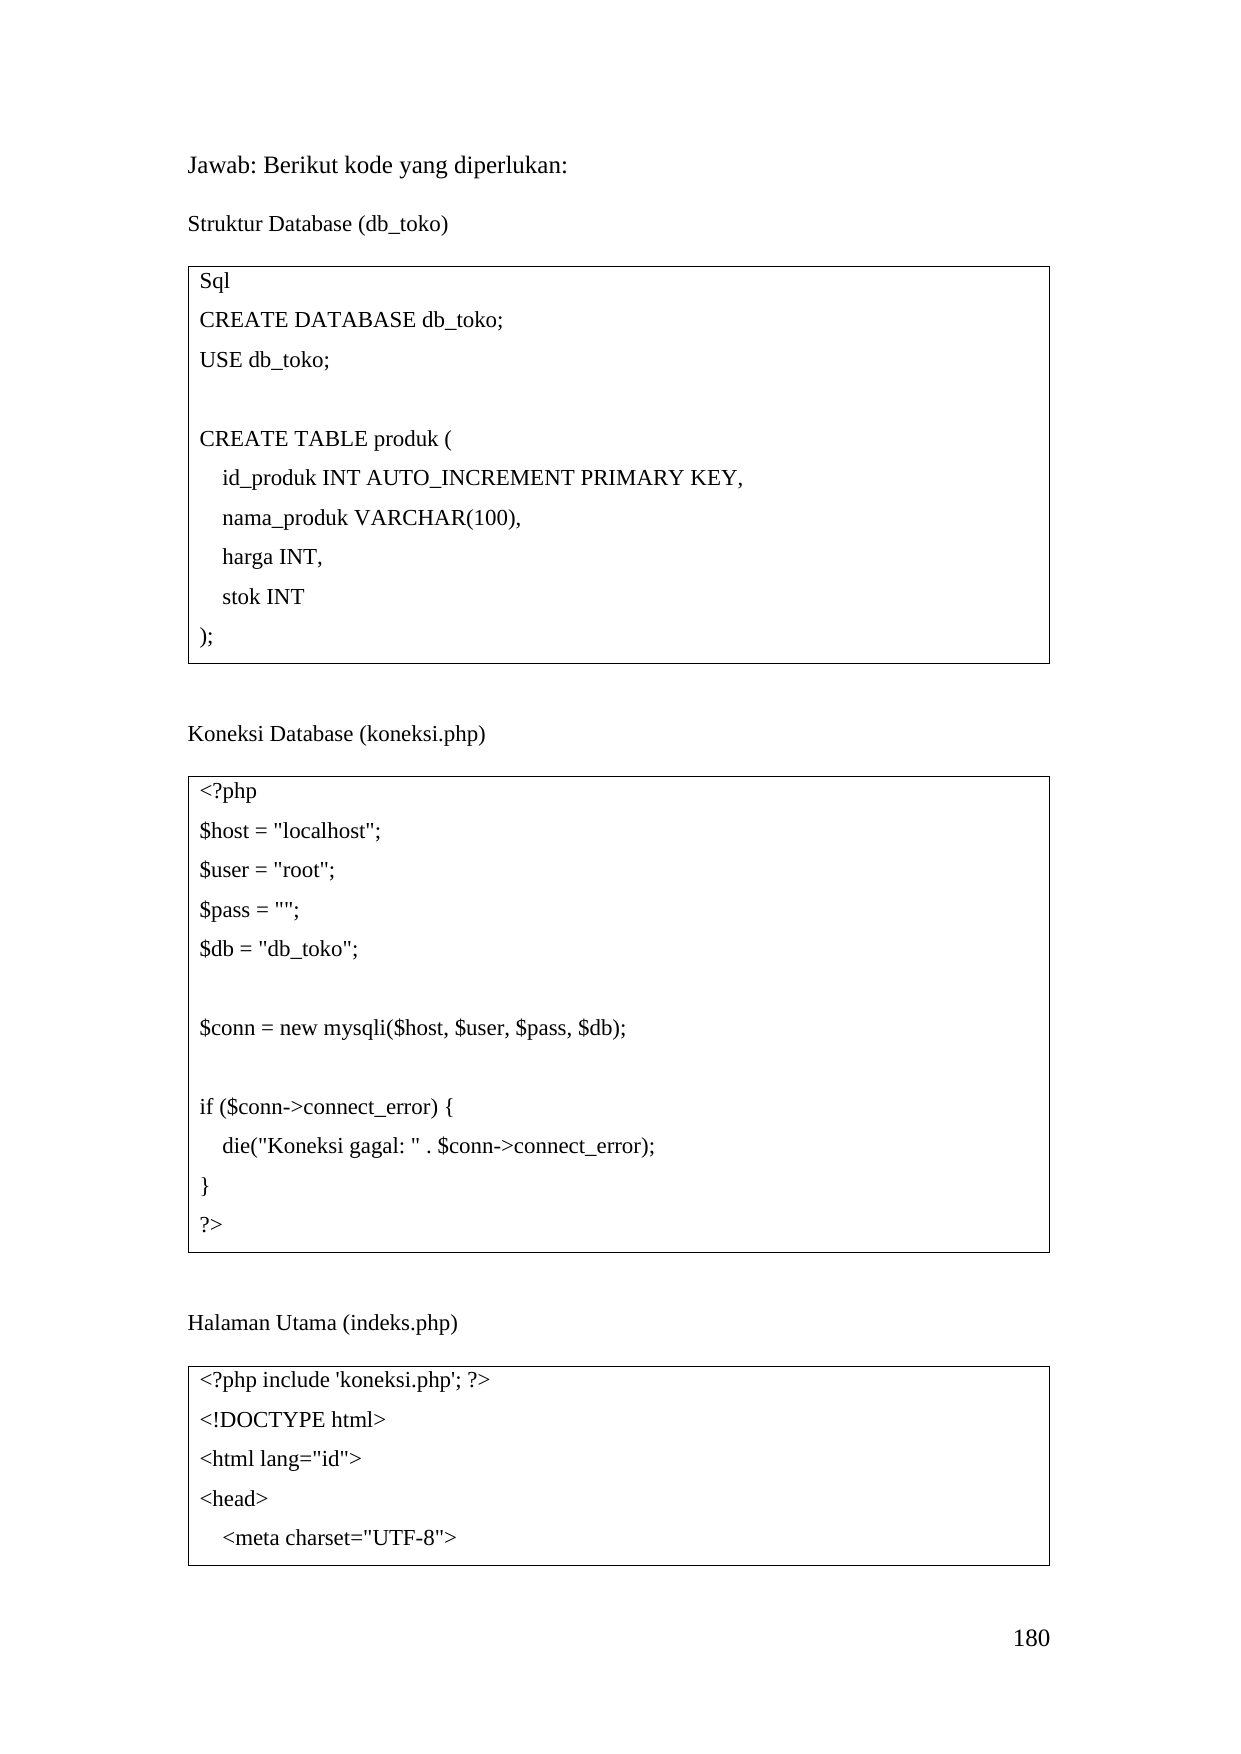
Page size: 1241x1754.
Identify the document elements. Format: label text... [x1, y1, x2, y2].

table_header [189, 1367, 1049, 1565]
text Koneksi Database (koneksi.php) [187, 720, 1050, 746]
text Struktur Database (db_toko) [187, 210, 1050, 236]
table_header <?php $host = "localhost"; $user = "root"; $pass = ""; $db = "db_toko"; $conn = new mysqli($host, $user, $pass, $db); if ($conn->connect_error) { die("Koneksi gagal: " . $conn->connect_error); } ?> [189, 777, 1049, 1252]
text Jawab: Berikut kode yang diperlukan: [187, 150, 1050, 179]
text Halaman Utama (indeks.php) [187, 1309, 1050, 1336]
table_header Sql CREATE DATABASE db_toko; USE db_toko; CREATE TABLE produk ( id_produk INT AUTO_INCREMENT PRIMARY KEY, nama_produk VARCHAR(100), harga INT, stok INT ); [189, 267, 1049, 663]
